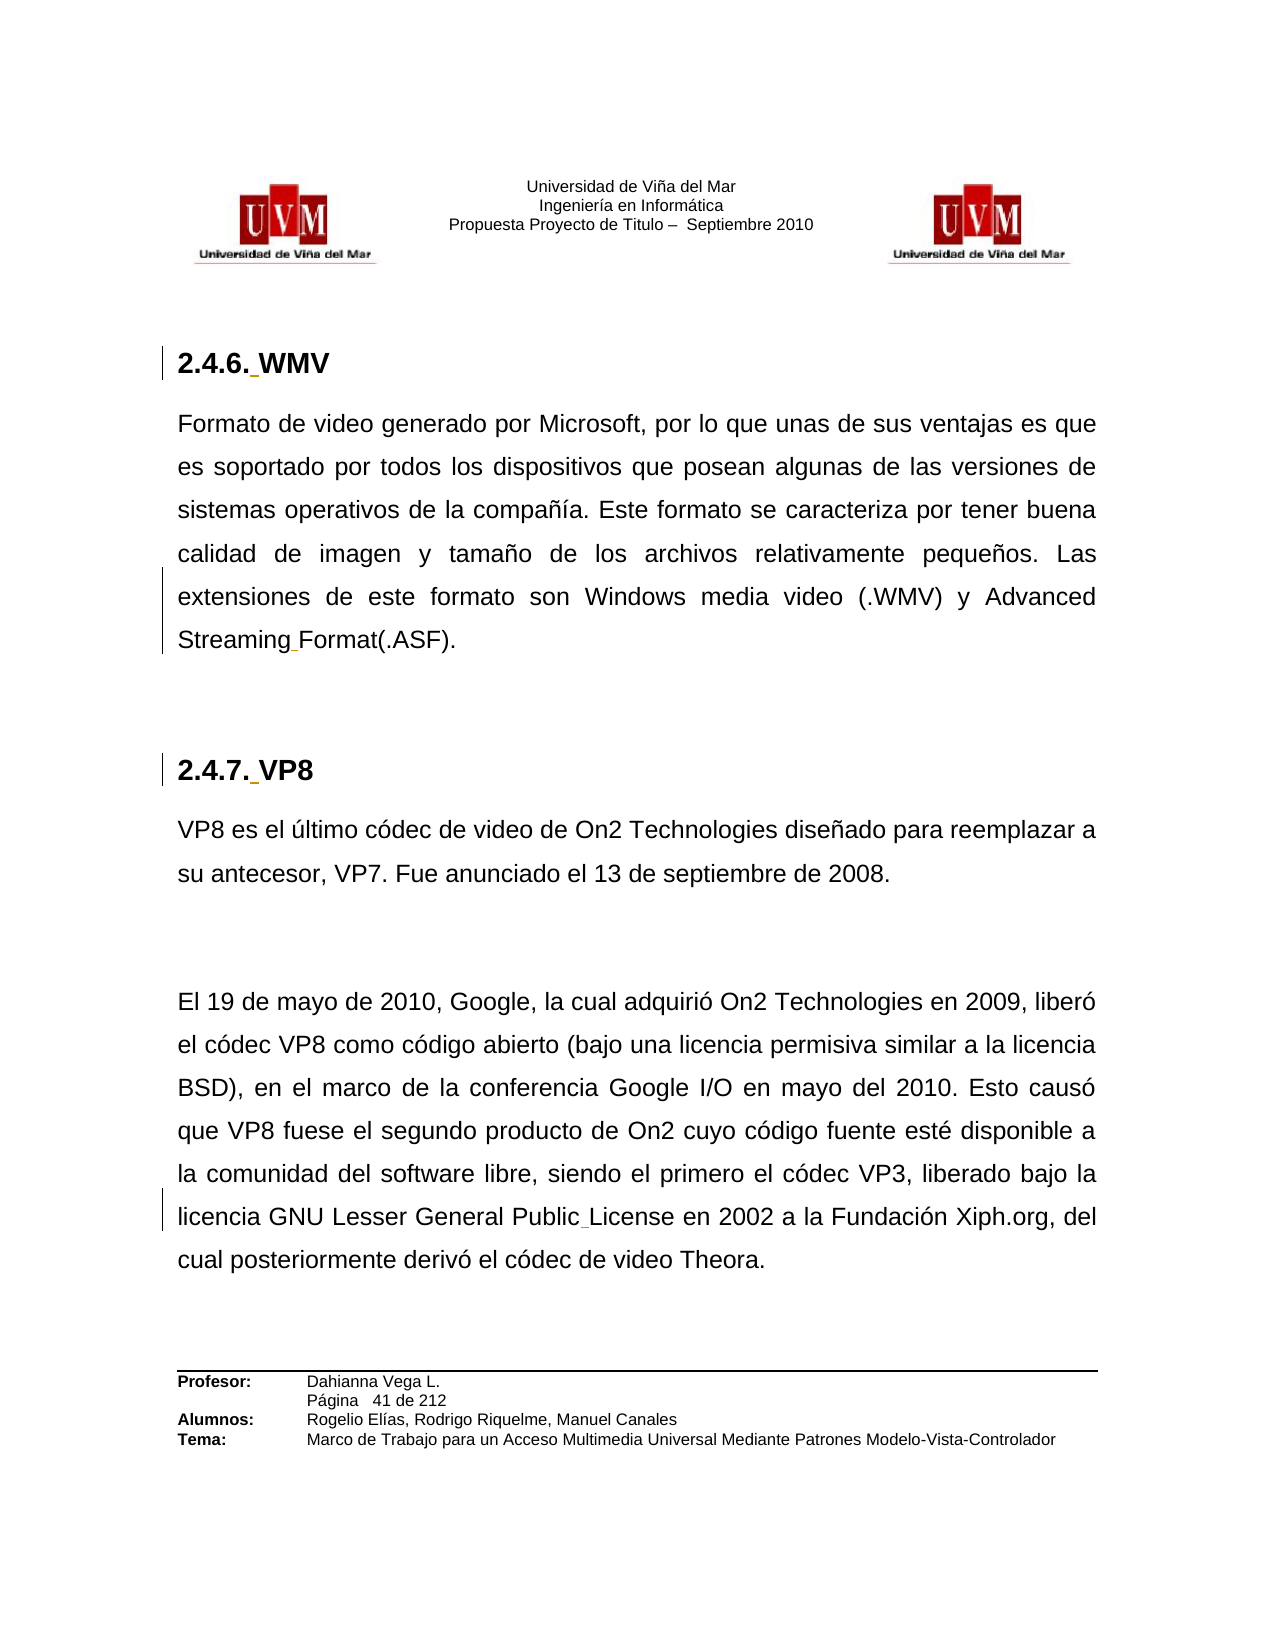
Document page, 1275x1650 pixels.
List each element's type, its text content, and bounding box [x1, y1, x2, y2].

text VP8 es el último códec de video de On2 Technologies diseñado para reemplazar a su antecesor, VP7. Fue anunciado el 13 de septiembre de 2008. [177, 816, 1098, 887]
picture [871, 176, 1084, 267]
text Formato de video generado por Microsoft, por lo que unas de sus ventajas es que es soportado por todos los dispositivos que posean algunas de las versiones de sistemas operativos de la compañía. Este formato se caracteriza por tener buena calidad de imagen y tamaño de los archivos relativamente pequeños. Las extensiones de este formato son Windows media video (.WMV) y AdvancedStreamingFormat(.ASF). [177, 409, 1098, 653]
text El 19 de mayo de 2010, Google, la cual adquirió On2 Technologies en 2009, liberó el códec VP8 como código abierto (bajo una licencia permisiva similar a la licencia BSD), en el marco de la conferencia Google I/O en mayo del 2010. Esto causó que VP8 fuese el segundo producto de On2 cuyo código fuente esté disponible a la comunidad del software libre, siendo el primero el códec VP3, liberado bajo la licencia GNU Lesser General PublicLicense en 2002 a la Fundación Xiph.org, del cual posteriormente derivó el códec de video Theora. [177, 987, 1098, 1274]
picture [177, 176, 390, 267]
subtitle 2.4.7.VP8 [177, 753, 1098, 786]
subtitle 2.4.6.WMV [177, 346, 1098, 380]
